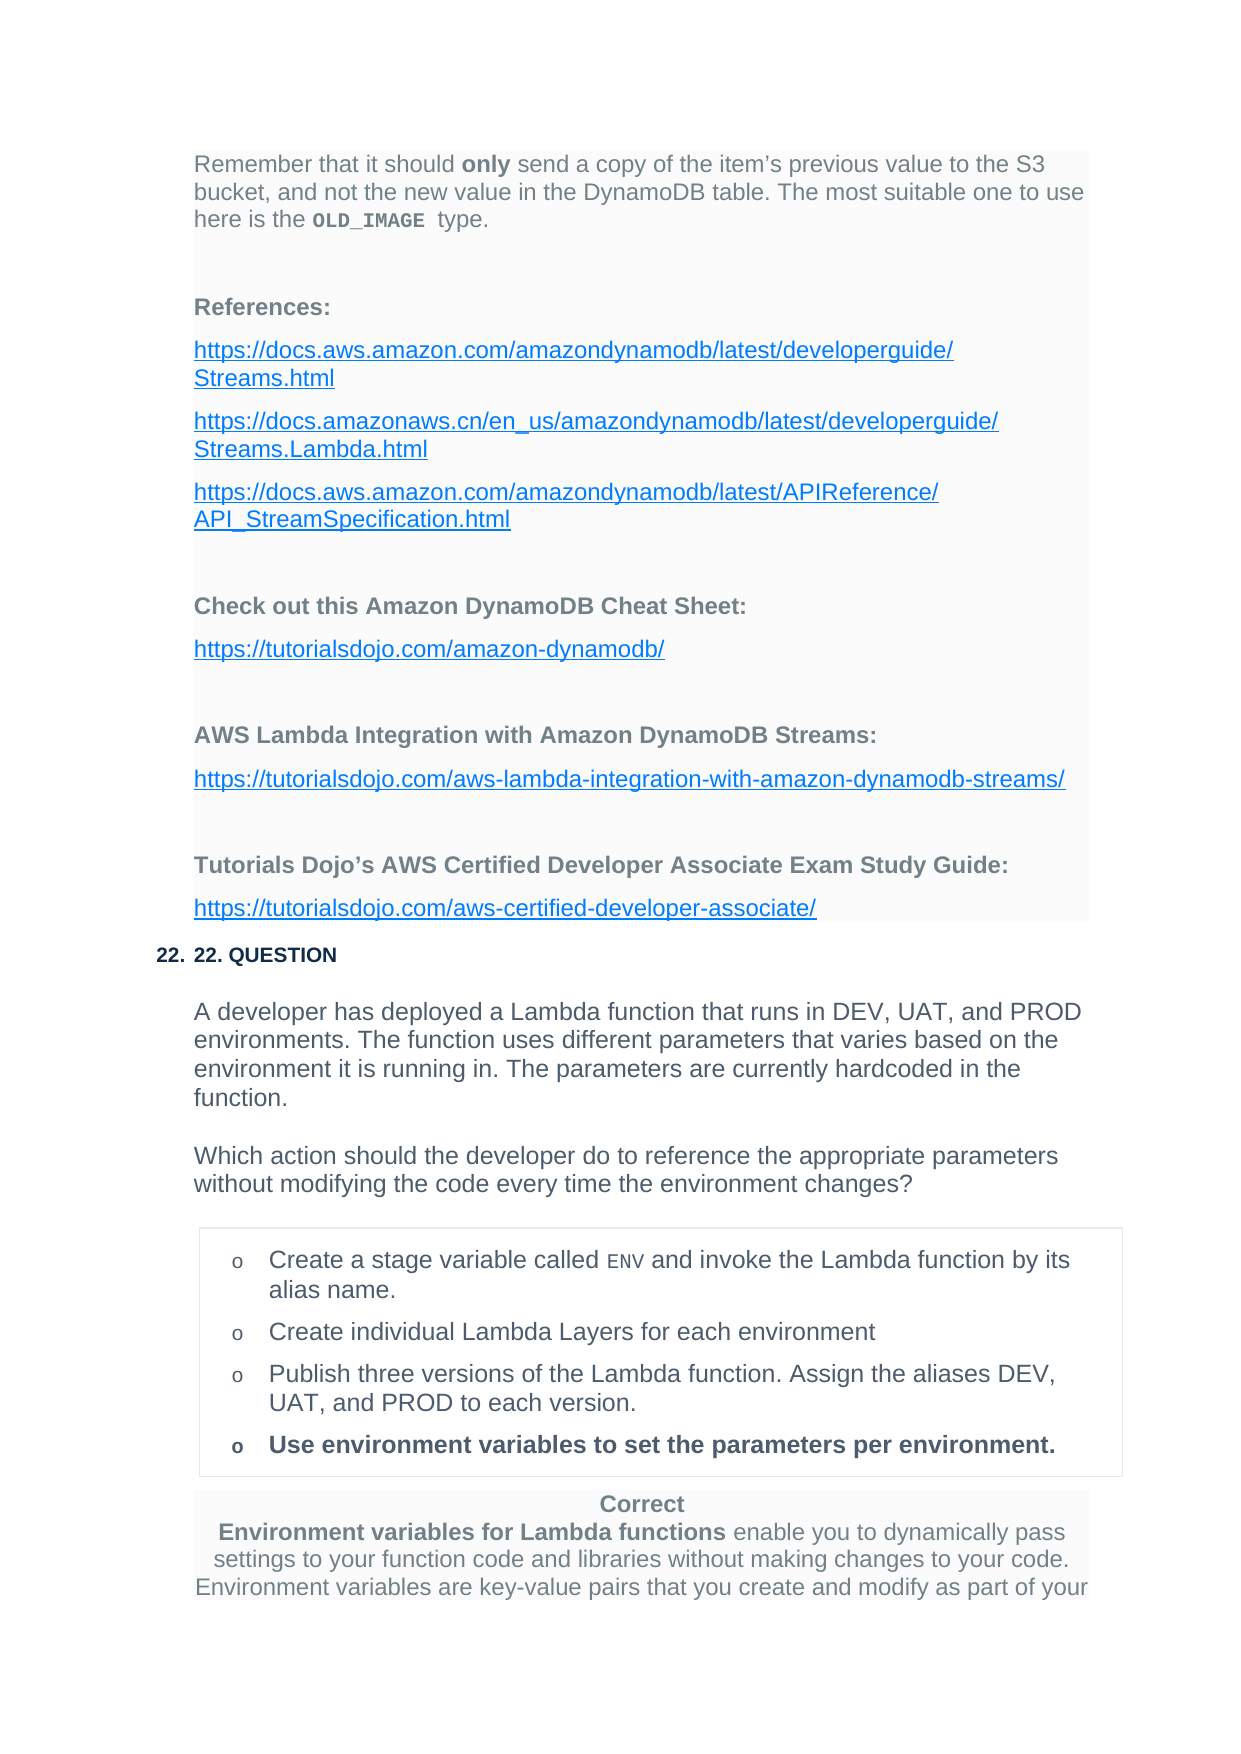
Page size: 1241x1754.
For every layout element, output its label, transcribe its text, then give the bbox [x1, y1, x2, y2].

text Which action should the developer do to reference the appropriate parameters without modifying the code every time the environment changes? [194, 1141, 1090, 1198]
list Use environment variables to set the parameters per environment. [200, 1411, 1122, 1476]
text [194, 150, 1090, 234]
text https://tutorialsdojo.com/aws-lambda-integration-with-amazon-dynamodb-streams/ [194, 765, 1090, 792]
text https://tutorialsdojo.com/aws-certified-developer-associate/ [194, 894, 1090, 922]
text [194, 1518, 1090, 1600]
list Create individual Lambda Layers for each environment [200, 1298, 1122, 1340]
text https://docs.aws.amazon.com/amazondynamodb/latest/developerguide/Streams.html [194, 336, 1090, 391]
text AWS Lambda Integration with Amazon DynamoDB Streams: [194, 721, 1090, 749]
text A developer has deployed a Lambda function that runs in DEV, UAT, and PROD environments. The function uses different parameters that varies based on the environment it is running in. The parameters are currently hardcoded in the function. [194, 996, 1090, 1111]
list 22. Question [156, 934, 1090, 967]
text Check out this Amazon DynamoDB Cheat Sheet: [194, 592, 1090, 619]
text https://docs.aws.amazon.com/amazondynamodb/latest/APIReference/API_StreamSpecification.html [194, 478, 1090, 533]
list Publish three versions of the Lambda function. Assign the aliases DEV, UAT, and PROD to each version. [200, 1340, 1122, 1411]
text References: [194, 293, 1090, 320]
text Tutorials Dojo’s AWS Certified Developer Associate Exam Study Guide: [194, 851, 1090, 879]
text Correct [194, 1490, 1090, 1518]
list Create a stage variable called ENV and invoke the Lambda function by its alias name. [200, 1229, 1122, 1298]
text https://tutorialsdojo.com/amazon-dynamodb/ [194, 635, 1090, 663]
text https://docs.amazonaws.cn/en_us/amazondynamodb/latest/developerguide/Streams.Lambda.html [194, 407, 1090, 462]
